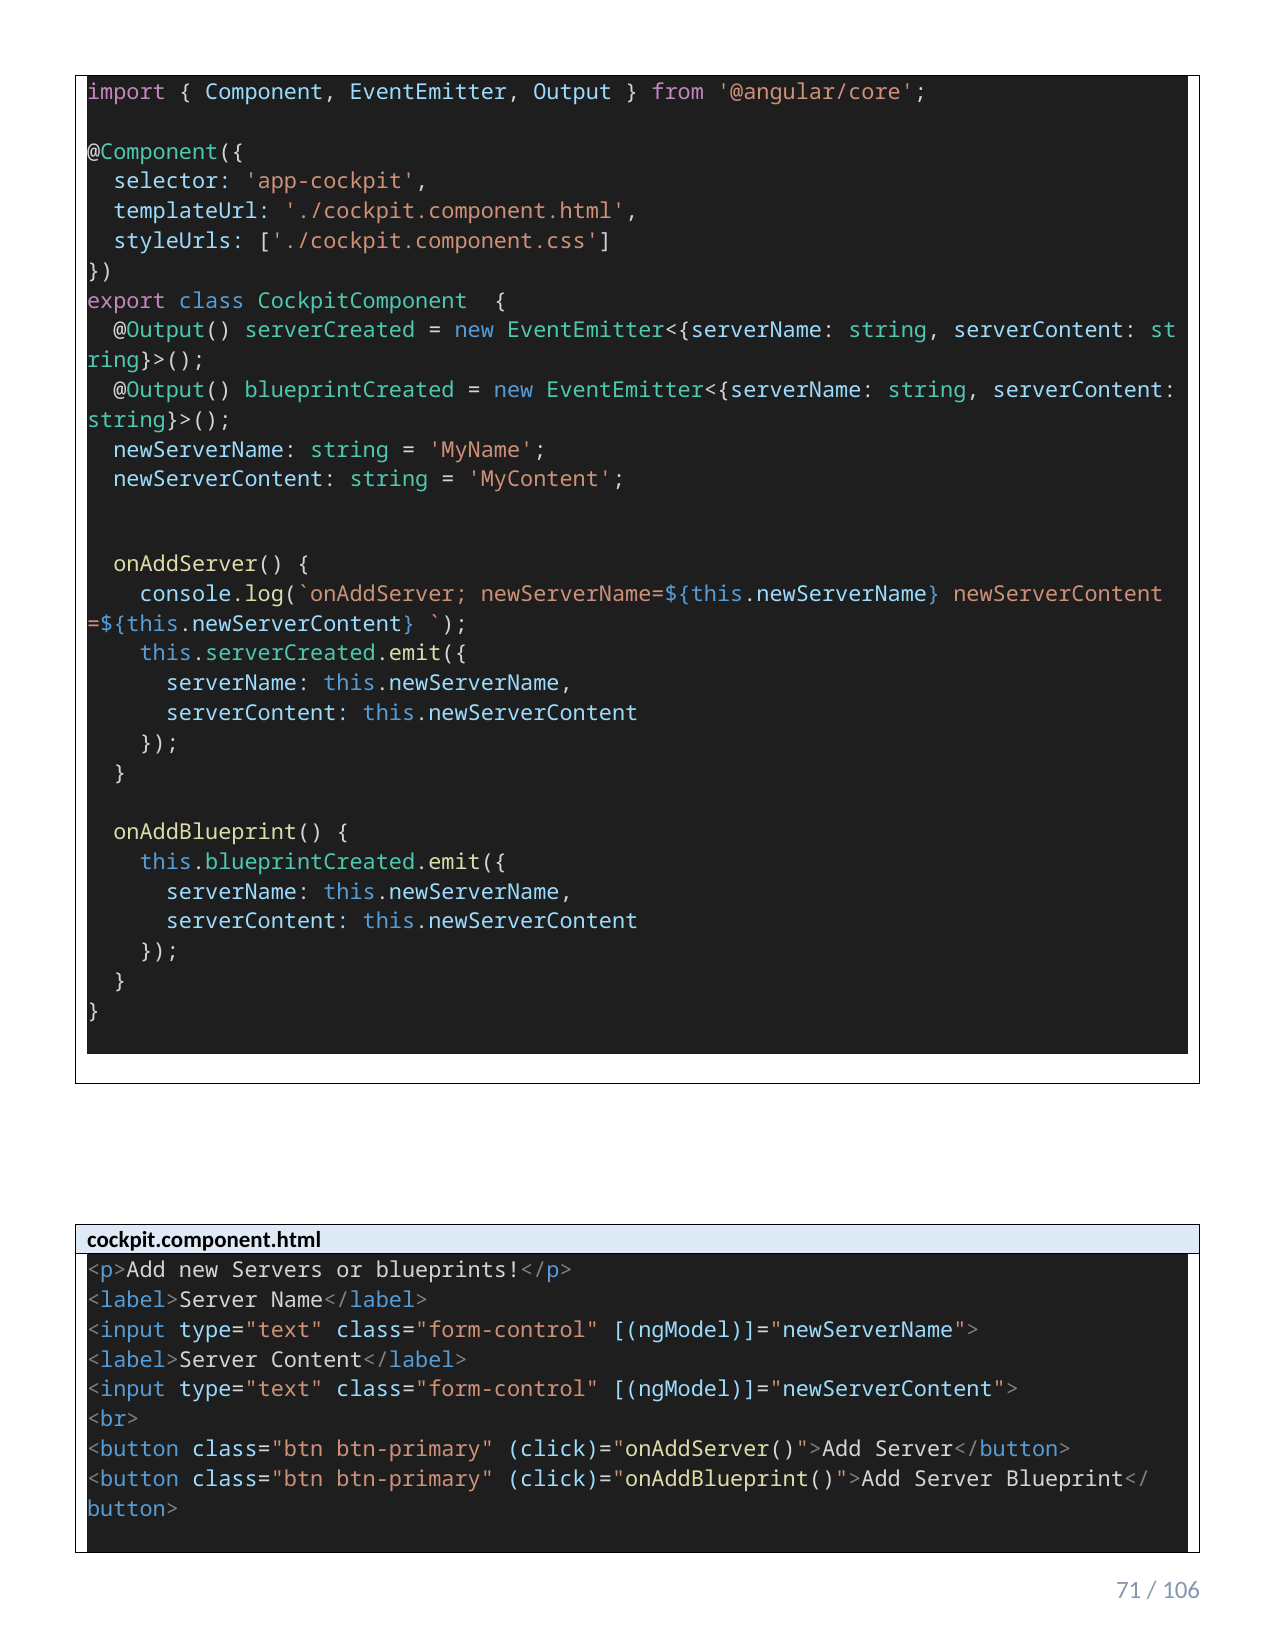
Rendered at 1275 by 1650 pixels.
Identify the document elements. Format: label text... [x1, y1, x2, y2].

table_cell import { Component, EventEmitter, Output } from '@angular/core'; @Component({ selector: 'app-cockpit', templateUrl: './cockpit.component.html', styleUrls: ['./cockpit.component.css'] }) export class CockpitComponent { @Output() serverCreated = new EventEmitter<{serverName: string, serverContent: string}>(); @Output() blueprintCreated = new EventEmitter<{serverName: string, serverContent: string}>(); newServerName: string = 'MyName'; newServerContent: string = 'MyContent'; onAddServer() { console.log(`onAddServer; newServerName=${this.newServerName} newServerContent=${this.newServerContent} `); this.serverCreated.emit({ serverName: this.newServerName, serverContent: this.newServerContent }); } onAddBlueprint() { this.blueprintCreated.emit({ serverName: this.newServerName, serverContent: this.newServerContent }); } } [76, 76, 1199, 1082]
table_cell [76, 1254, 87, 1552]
table_header cockpit.component.html [76, 1225, 1199, 1253]
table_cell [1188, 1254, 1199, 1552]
